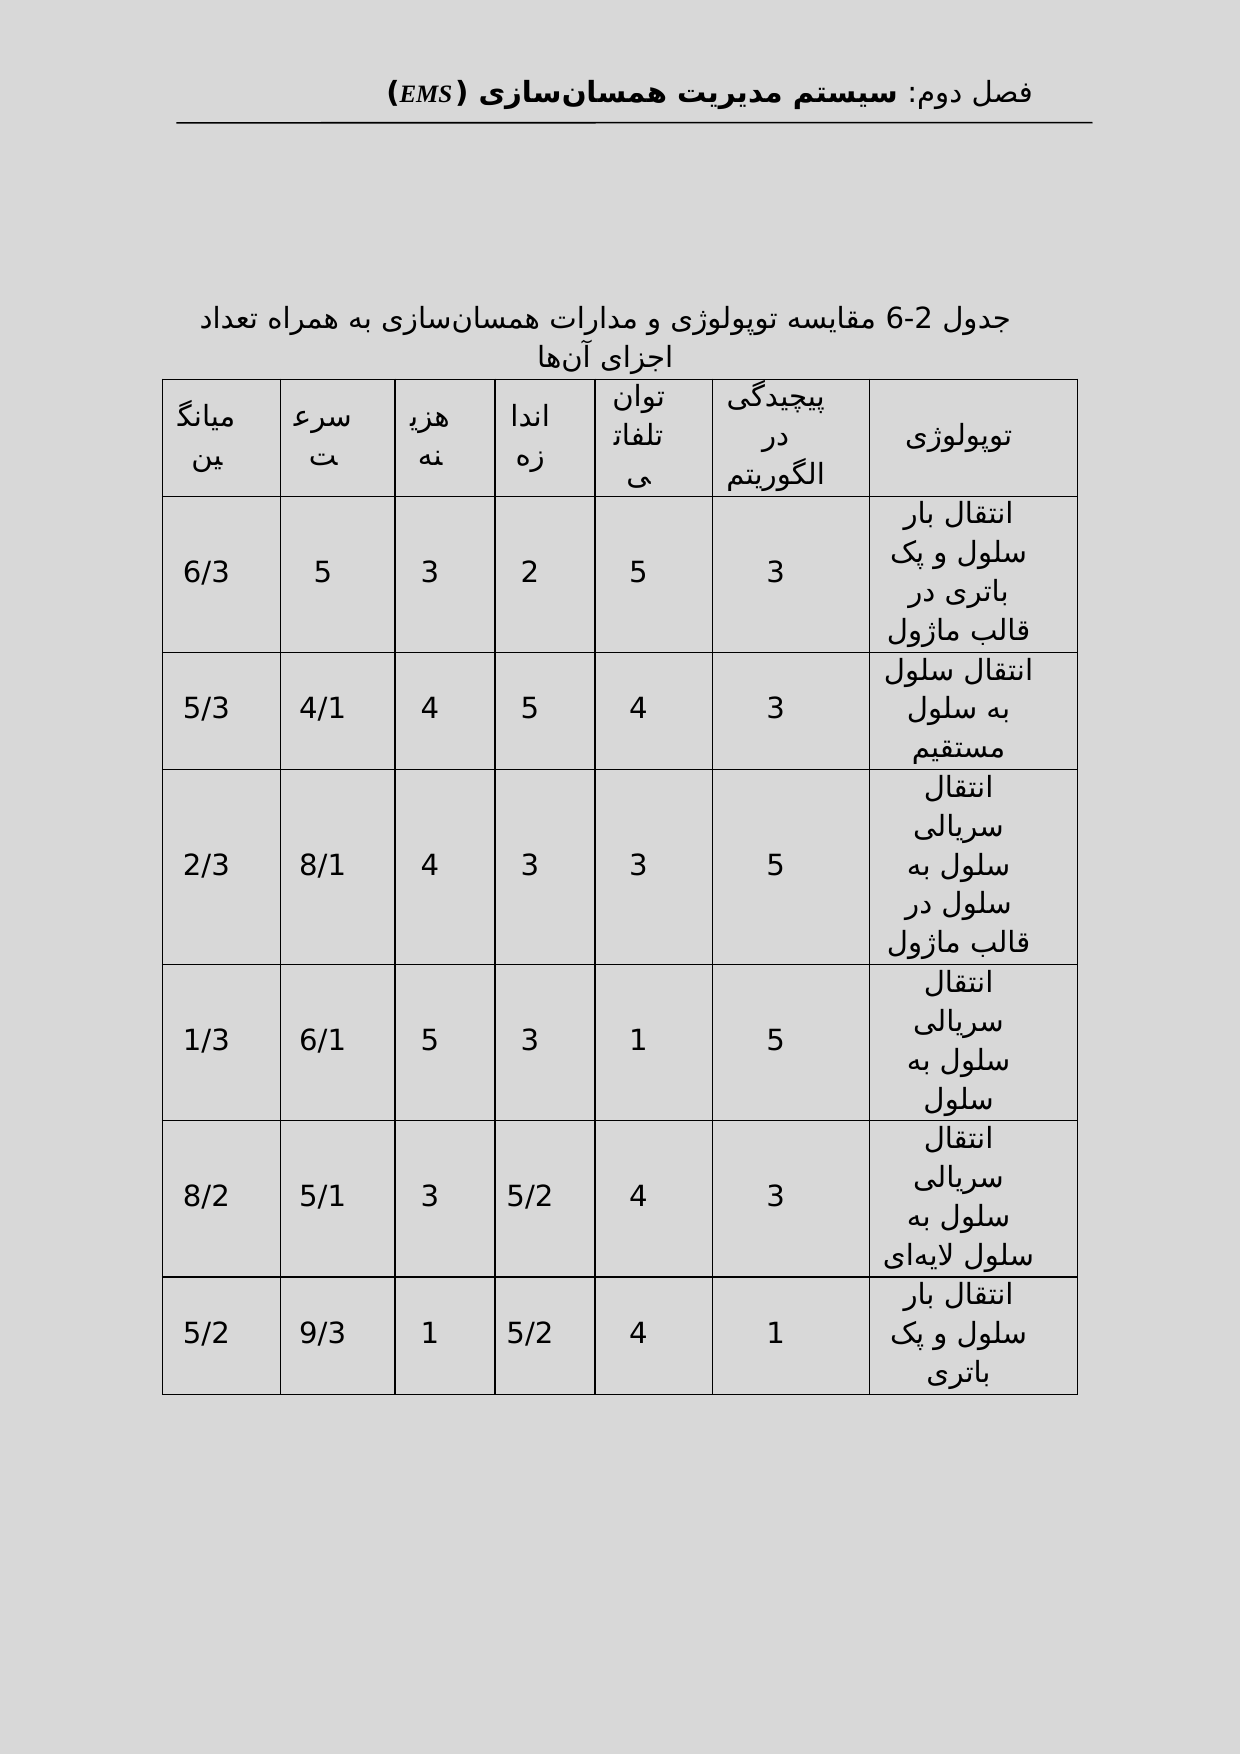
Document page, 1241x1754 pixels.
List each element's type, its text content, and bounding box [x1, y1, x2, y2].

table_cell توپولوژی [870, 380, 1077, 496]
table_cell 3 [596, 770, 712, 964]
table_cell پیچیدگی در الگوریتم [713, 380, 869, 496]
table_cell 1/3 [163, 965, 280, 1120]
table_cell 5/3 [163, 653, 280, 769]
table_cell 3 [496, 770, 594, 964]
table_cell سرعت [281, 380, 394, 496]
table_cell 4 [596, 653, 712, 769]
table_cell اندازه [496, 380, 594, 496]
table_cell 3 [713, 1121, 869, 1276]
table_cell انتقال سریالی سلول به سلول لایه‌ای [870, 1121, 1077, 1276]
table_cell 3 [396, 1121, 494, 1276]
table_cell 1 [396, 1278, 494, 1393]
table_cell 4 [596, 1278, 712, 1393]
table_cell 3 [713, 497, 869, 652]
table_cell انتقال بار سلول و پک باتری در قالب ماژول [870, 497, 1077, 652]
table_cell 8/1 [281, 770, 394, 964]
table_cell 6/3 [163, 497, 280, 652]
table_header جدول ‏2-6 مقایسه توپولوژی و مدارات همسان‌سازی به همراه تعداد اجزای آن‌ها [163, 301, 1078, 378]
table_cell 5 [713, 965, 869, 1120]
table_cell 2/3 [163, 770, 280, 964]
table_cell میانگین [163, 380, 280, 496]
table_cell 3 [713, 653, 869, 769]
table_cell 4 [396, 653, 494, 769]
table_cell 5/1 [281, 1121, 394, 1276]
table_cell 5/2 [496, 1278, 594, 1393]
table_cell 4 [396, 770, 494, 964]
table_cell 5 [596, 497, 712, 652]
table_cell 9/3 [281, 1278, 394, 1393]
table_cell 8/2 [163, 1121, 280, 1276]
table_cell انتقال سریالی سلول به سلول [870, 965, 1077, 1120]
table_cell 5 [281, 497, 394, 652]
table_cell 1 [596, 965, 712, 1120]
table_cell انتقال بار سلول و پک باتری [870, 1278, 1077, 1393]
table_cell 5/2 [496, 1121, 594, 1276]
table_cell انتقال سریالی سلول به سلول در قالب ماژول [870, 770, 1077, 964]
table_cell 5 [713, 770, 869, 964]
table_cell 5/2 [163, 1278, 280, 1393]
table_cell توان تلفاتی [596, 380, 712, 496]
table_cell 3 [496, 965, 594, 1120]
table_cell انتقال سلول به سلول مستقیم [870, 653, 1077, 769]
table_cell 4/1 [281, 653, 394, 769]
table_cell 3 [396, 497, 494, 652]
table_cell 5 [396, 965, 494, 1120]
table_cell 6/1 [281, 965, 394, 1120]
table_cell هزینه [396, 380, 494, 496]
table_cell 4 [596, 1121, 712, 1276]
table_cell 5 [496, 653, 594, 769]
table_cell 1 [713, 1278, 869, 1393]
table_cell 2 [496, 497, 594, 652]
